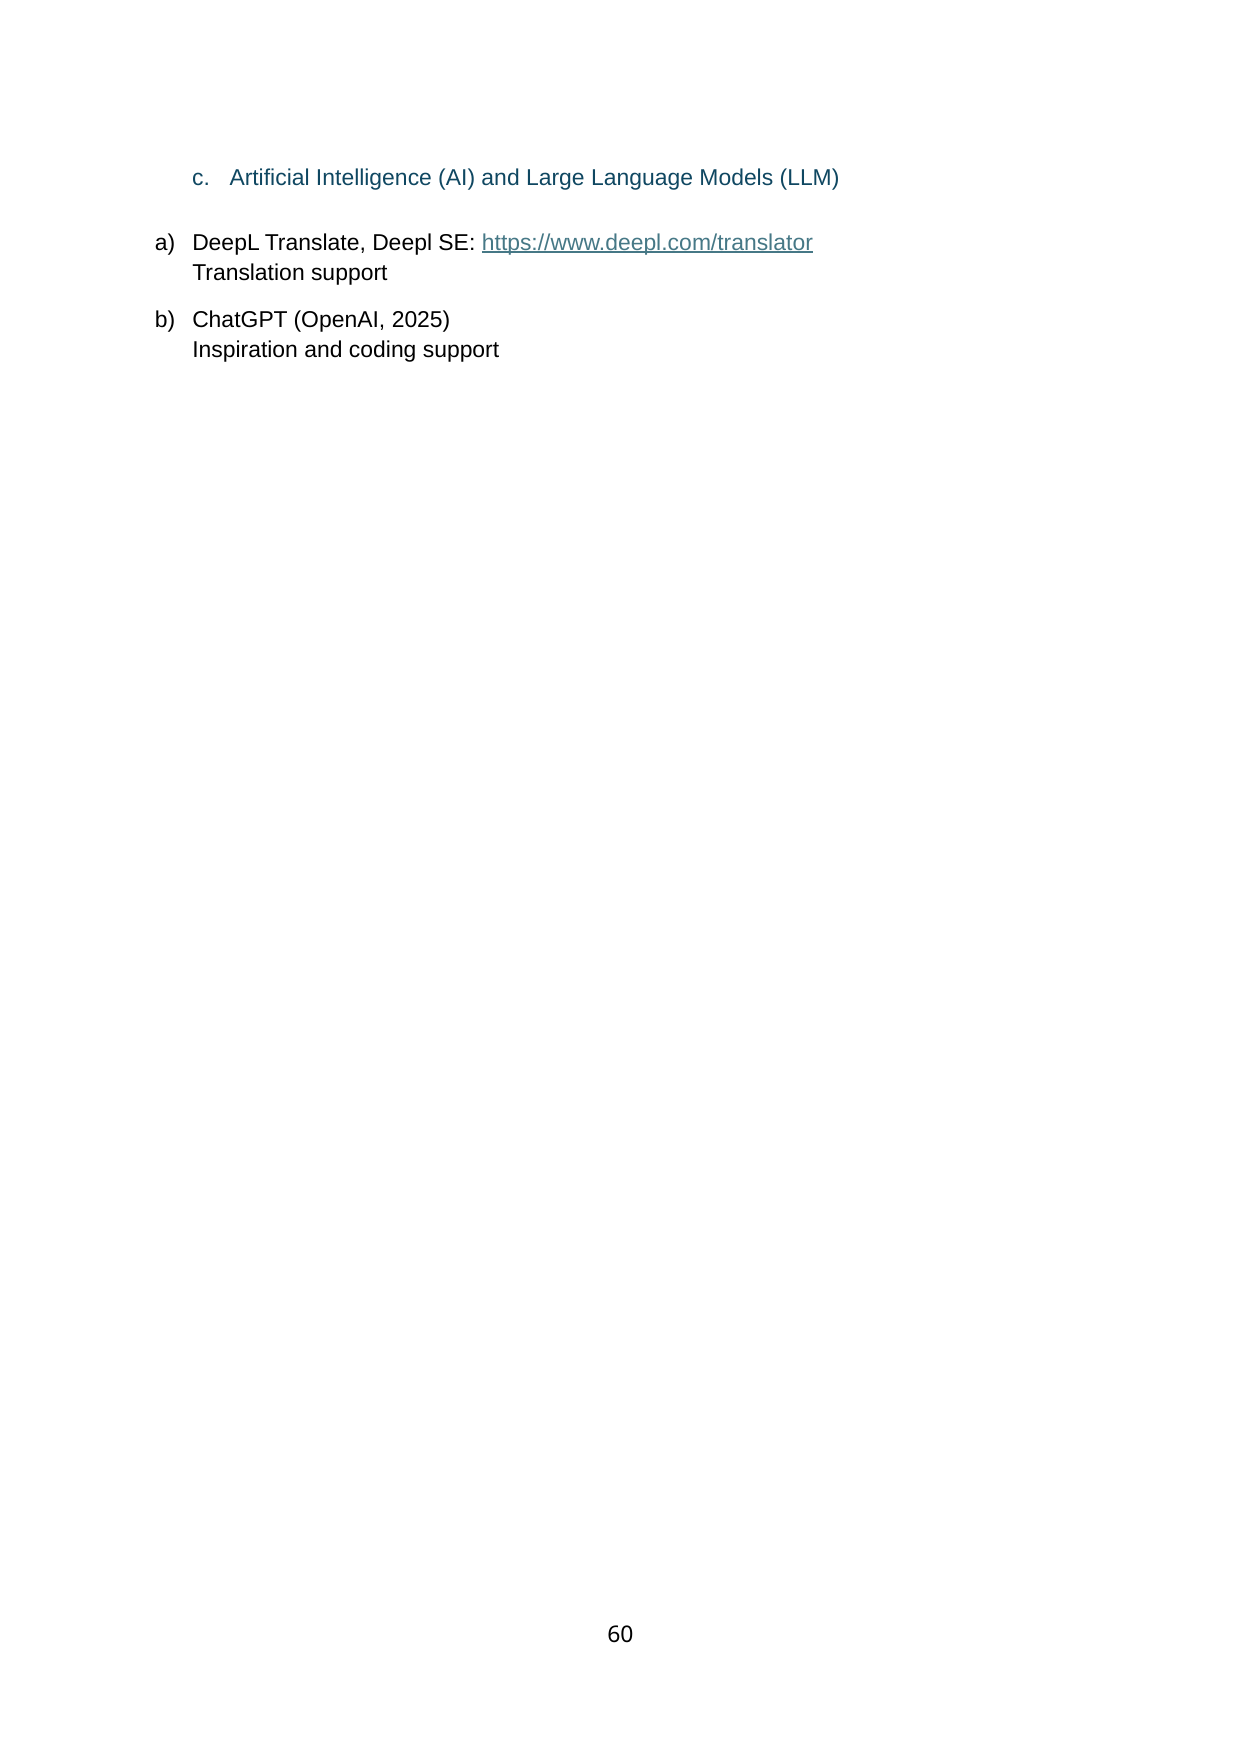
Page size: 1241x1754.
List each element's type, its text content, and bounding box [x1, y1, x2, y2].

list ChatGPT (OpenAI, 2025) [154, 306, 1093, 332]
list DeepL Translate, Deepl SE: https://www.deepl.com/translator [154, 229, 1093, 255]
list Inspiration and coding support [192, 336, 1093, 362]
text Translation support [148, 259, 1093, 285]
text Artificial Intelligence (AI) and Large Language Models (LLM) [192, 164, 1093, 191]
